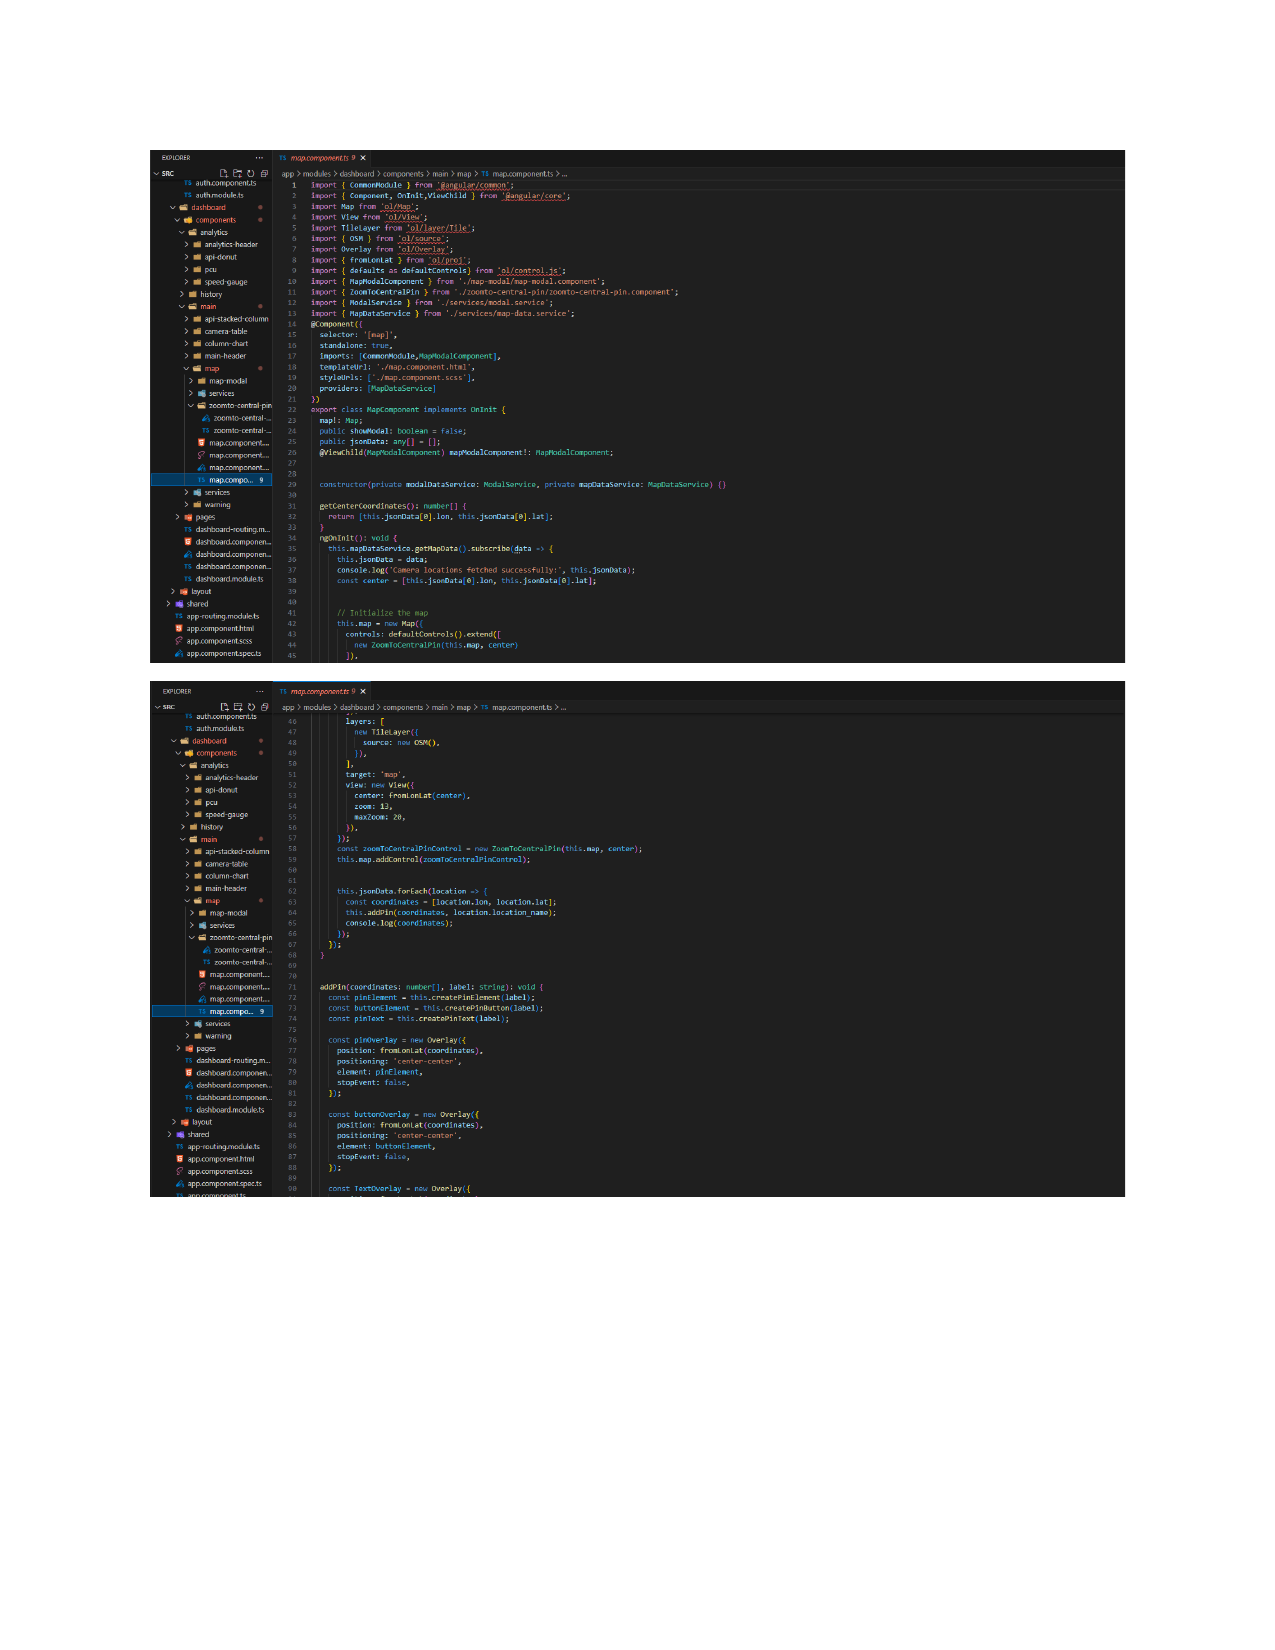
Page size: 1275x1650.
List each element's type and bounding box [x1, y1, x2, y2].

picture [150, 681, 1125, 1197]
picture [150, 150, 1125, 663]
